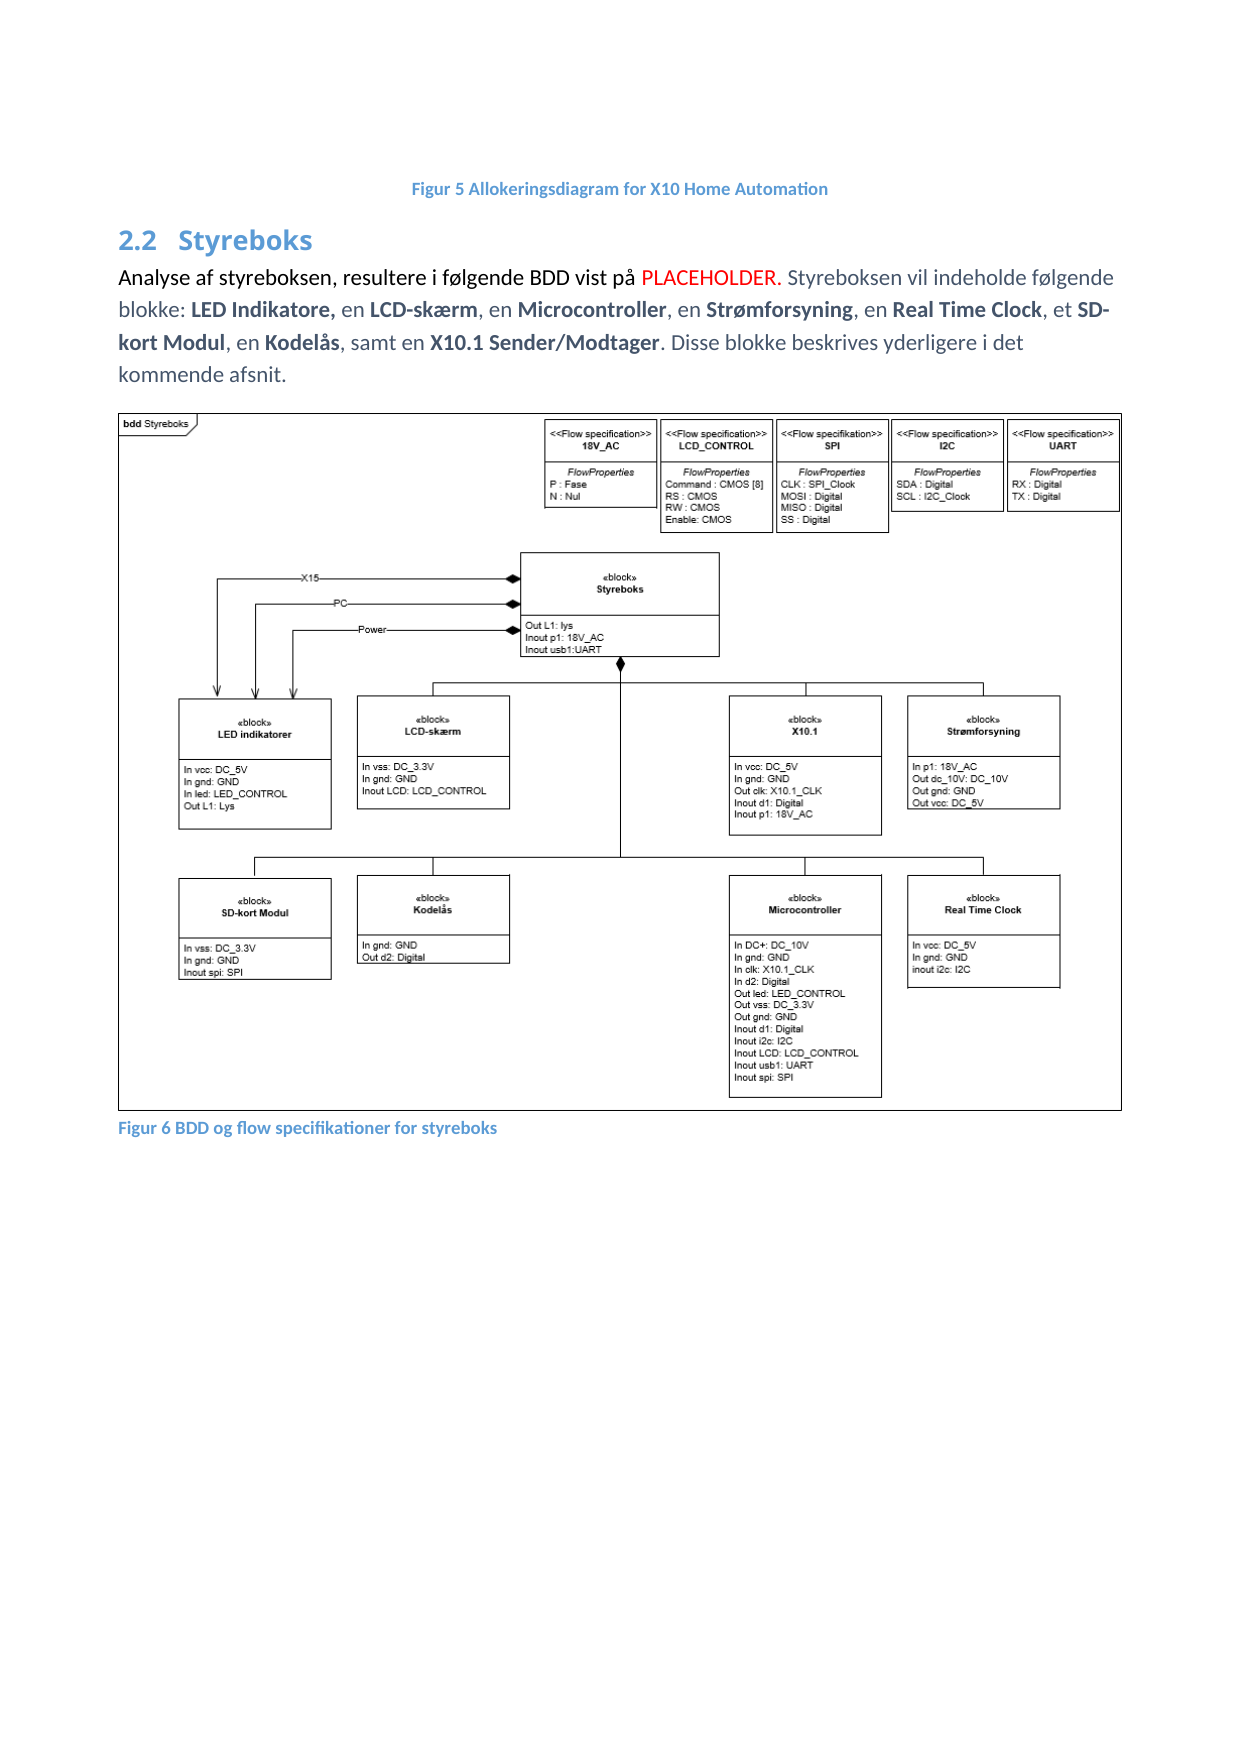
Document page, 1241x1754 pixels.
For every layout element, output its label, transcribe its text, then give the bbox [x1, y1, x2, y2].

text Analyse af styreboksen, resultere i følgende BDD vist på PLACEHOLDER. Styreboksen vil indeholde følgende blokke: LED Indikatore, en LCD-skærm, en Microcontroller, en Strømforsyning, en Real Time Clock, et SD-kort Modul, en Kodelås, samt en X10.1 Sender/Modtager. Disse blokke beskrives yderligere i det kommende afsnit. [118, 263, 1122, 388]
text Figur 6 BDD og flow specifikationer for styreboks [118, 1116, 1122, 1139]
subtitle Styreboks [118, 221, 1122, 258]
picture [118, 412, 1123, 1112]
text Figur 5 Allokeringsdiagram for X10 Home Automation [118, 177, 1122, 200]
